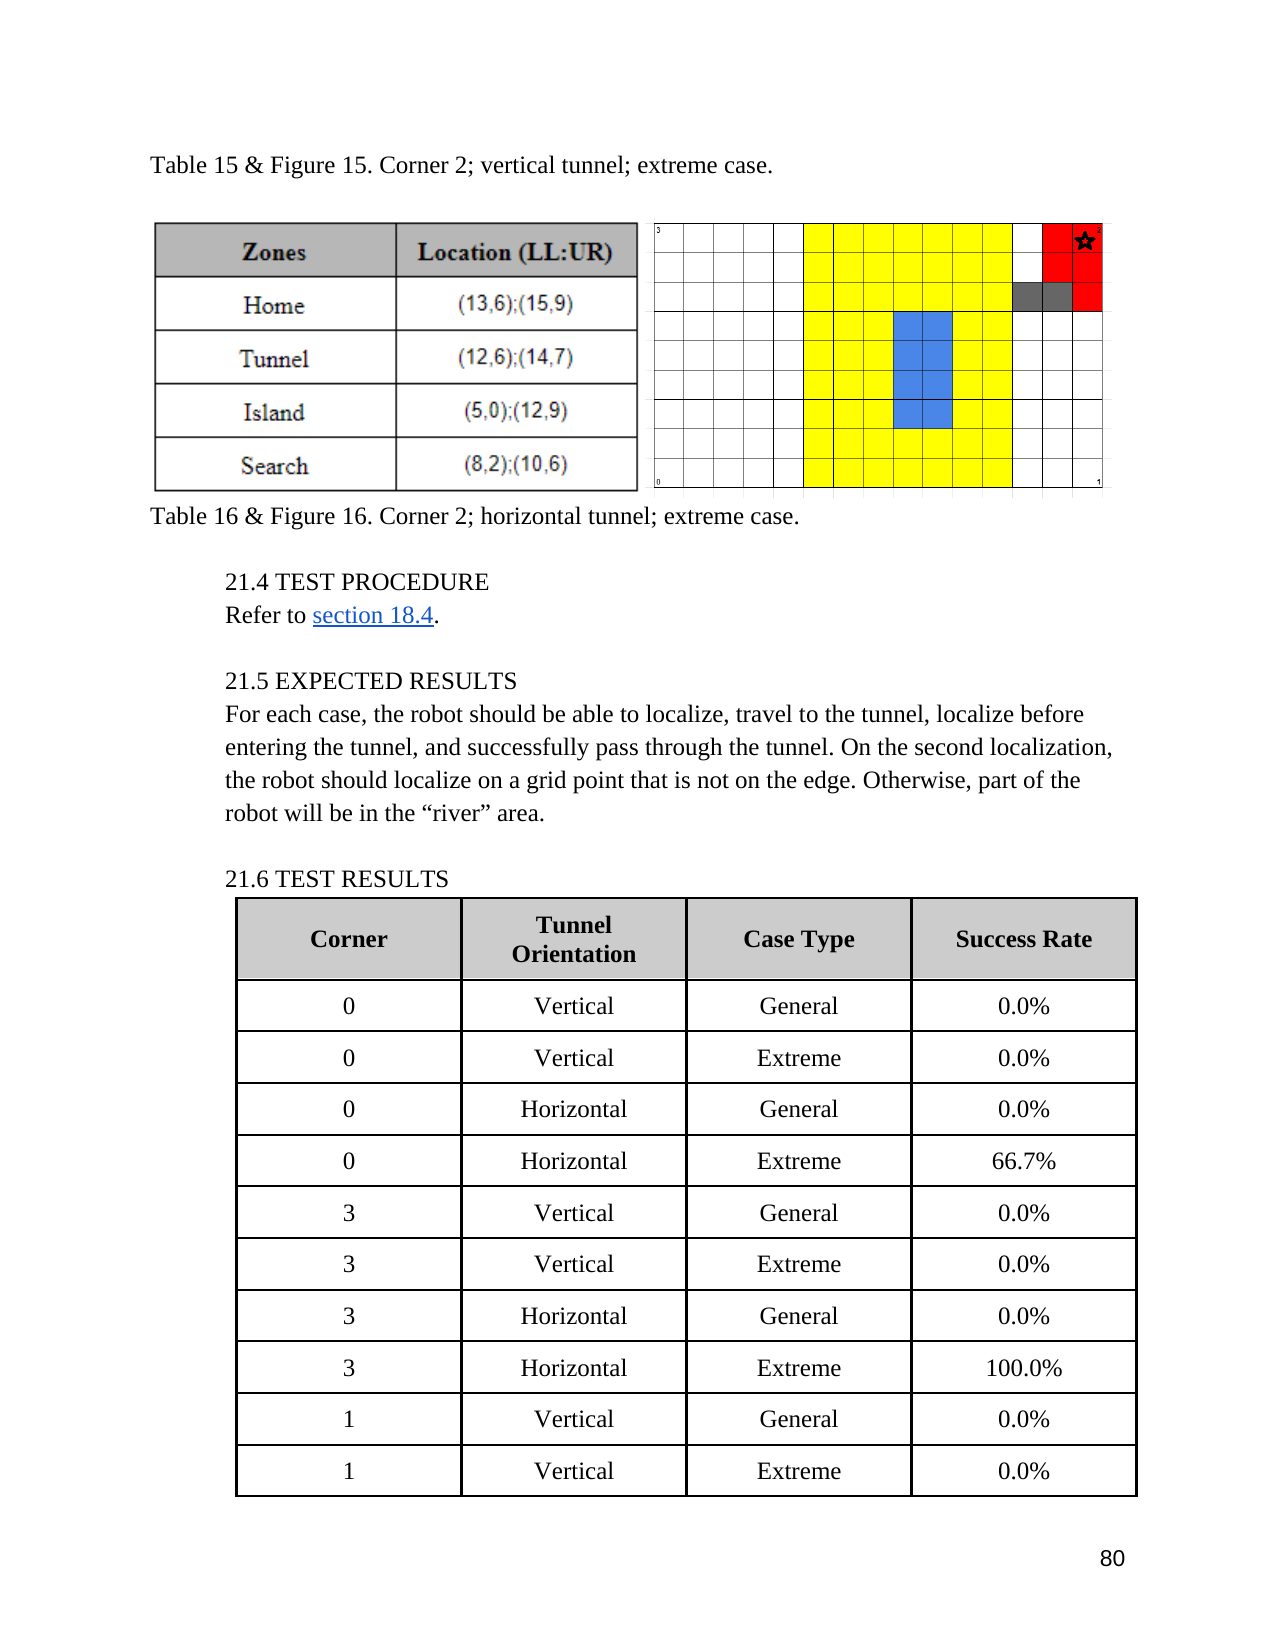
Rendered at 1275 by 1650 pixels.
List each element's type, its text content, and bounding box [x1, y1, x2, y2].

text 21.6 TEST RESULTS [225, 864, 1125, 893]
table_cell 100.0% [913, 1342, 1135, 1392]
table_cell 0.0% [913, 1291, 1135, 1340]
table_cell Vertical [463, 1394, 685, 1443]
table_cell 1 [238, 1446, 460, 1495]
table_cell General [688, 1187, 910, 1237]
table_cell 3 [238, 1239, 460, 1288]
table_header Corner [238, 899, 460, 978]
picture [150, 216, 1112, 498]
table_cell 0.0% [913, 981, 1135, 1030]
table_cell 0 [238, 1032, 460, 1082]
table_cell General [688, 1291, 910, 1340]
table_cell Vertical [463, 981, 685, 1030]
table_cell 0 [238, 1136, 460, 1185]
table_cell Vertical [463, 1446, 685, 1495]
table_cell 3 [238, 1187, 460, 1237]
table_cell 3 [238, 1291, 460, 1340]
table_cell 0.0% [913, 1187, 1135, 1237]
table_cell Extreme [688, 1032, 910, 1082]
table_header Success Rate [913, 899, 1135, 978]
table_cell 0 [238, 1084, 460, 1133]
text Table 16 & Figure 16. Corner 2; horizontal tunnel; extreme case. [150, 501, 1125, 530]
table_cell Extreme [688, 1342, 910, 1392]
table_header Case Type [688, 899, 910, 978]
table_cell Vertical [463, 1239, 685, 1288]
table_cell Horizontal [463, 1136, 685, 1185]
table_cell 0.0% [913, 1446, 1135, 1495]
table_cell 1 [238, 1394, 460, 1443]
table_cell Horizontal [463, 1291, 685, 1340]
table_cell 0 [238, 981, 460, 1030]
table_cell Extreme [688, 1136, 910, 1185]
table_cell General [688, 1084, 910, 1133]
table_cell 0.0% [913, 1394, 1135, 1443]
table_cell Horizontal [463, 1342, 685, 1392]
table_cell Extreme [688, 1239, 910, 1288]
table_cell Vertical [463, 1032, 685, 1082]
text For each case, the robot should be able to localize, travel to the tunnel, localize before entering the tunnel, and successfully pass through the tunnel. On the second localization, the robot should localize on a grid point that is not on the edge. Otherwise, part of the robot will be in the “river” area. [225, 699, 1125, 827]
table_cell 66.7% [913, 1136, 1135, 1185]
text 21.4 TEST PROCEDURE [225, 567, 1125, 596]
table_cell 0.0% [913, 1084, 1135, 1133]
table_cell 0.0% [913, 1032, 1135, 1082]
table_cell General [688, 981, 910, 1030]
text 21.5 EXPECTED RESULTS [225, 666, 1125, 695]
table_header Tunnel Orientation [463, 899, 685, 978]
table_cell General [688, 1394, 910, 1443]
table_cell 3 [238, 1342, 460, 1392]
text Refer to section 18.4. [225, 600, 1125, 629]
table_cell Horizontal [463, 1084, 685, 1133]
table_cell Vertical [463, 1187, 685, 1237]
table_cell 0.0% [913, 1239, 1135, 1288]
text Table 15 & Figure 15. Corner 2; vertical tunnel; extreme case. [150, 150, 1125, 179]
table_cell Extreme [688, 1446, 910, 1495]
